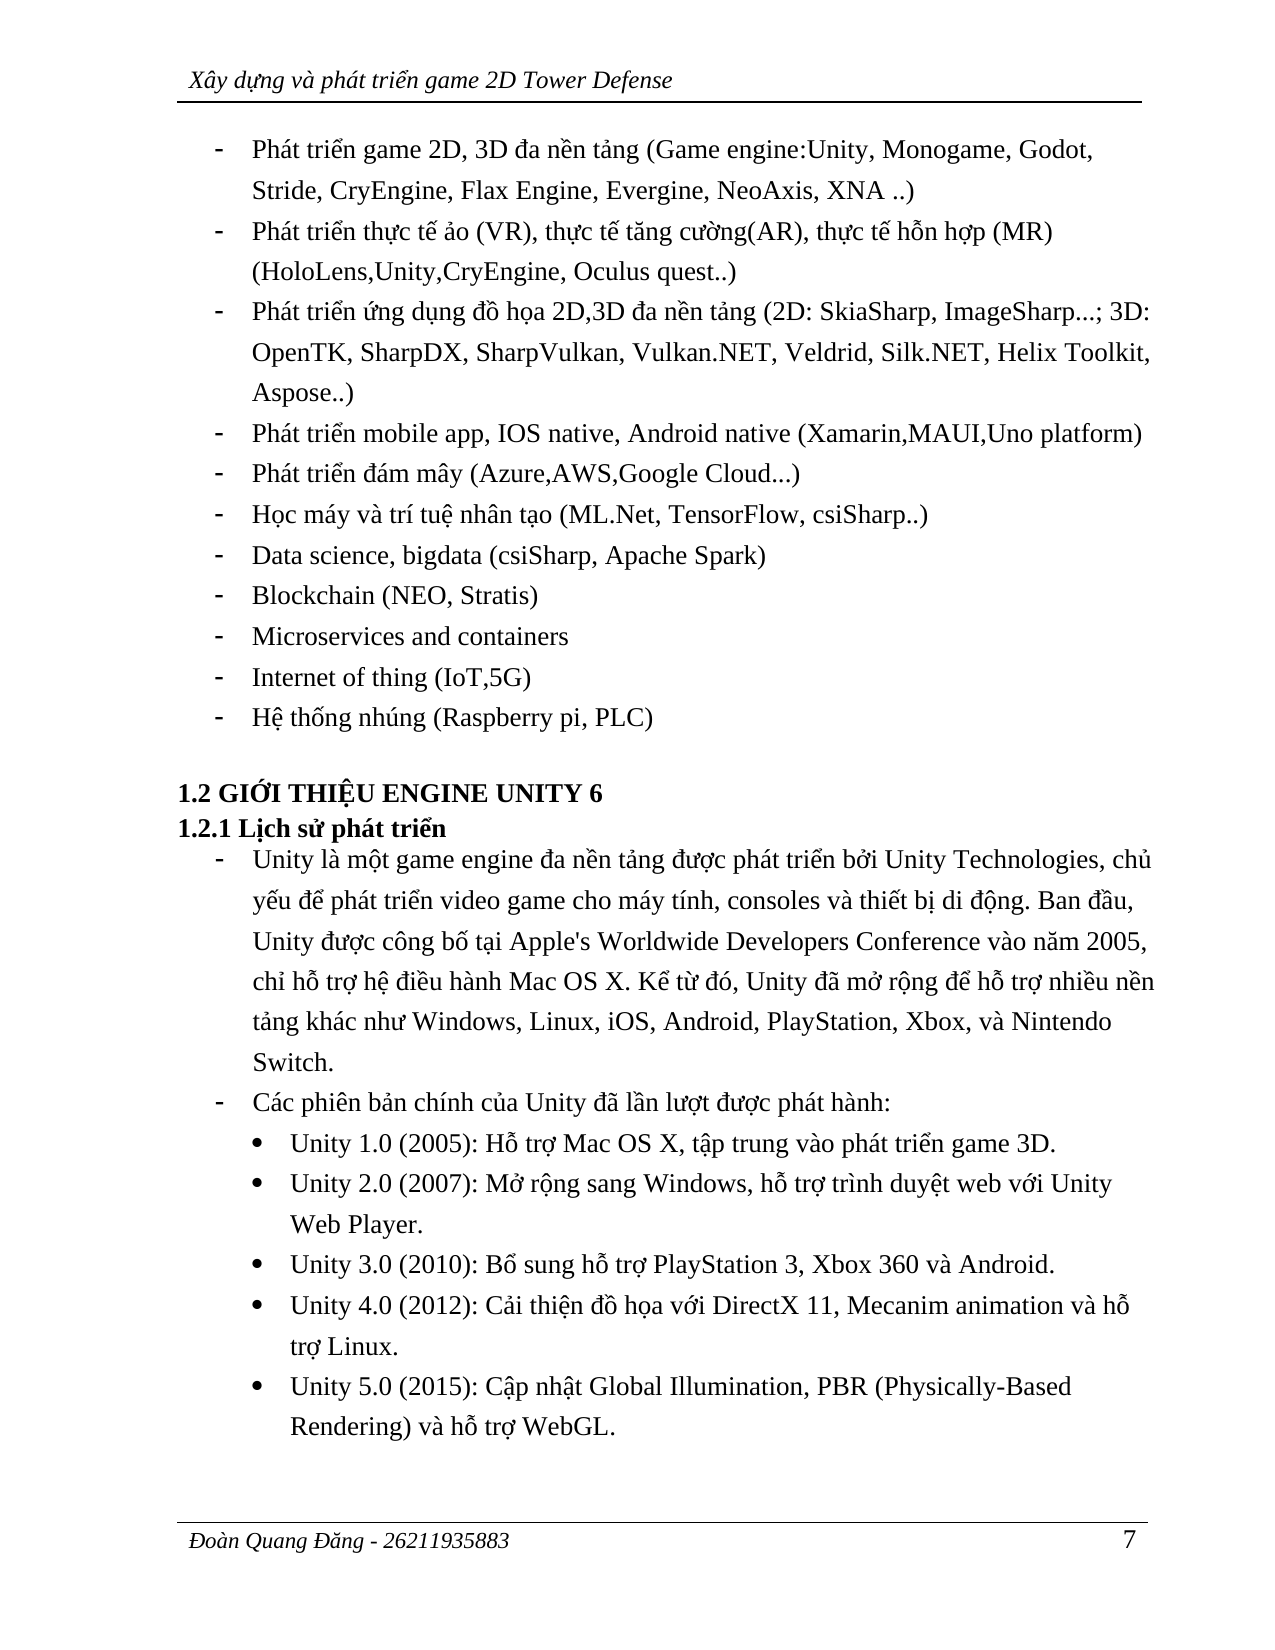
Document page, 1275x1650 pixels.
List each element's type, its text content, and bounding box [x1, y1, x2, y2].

list Unity 5.0 (2015): Cập nhật Global Illumination, PBR (Physically-Based Rendering) và hỗ trợ WebGL. [252, 1370, 1156, 1442]
subtitle 1.2 GIỚI THIỆU ENGINE UNITY 6 [177, 777, 1156, 808]
subtitle 1.2.1 Lịch sử phát triển [177, 812, 1156, 844]
list Data science, bigdata (csiSharp, Apache Spark) [214, 539, 1156, 570]
list Các phiên bản chính của Unity đã lần lượt được phát hành: [215, 1086, 1156, 1117]
list Phát triển đám mây (Azure,AWS,Google Cloud...) [214, 457, 1156, 489]
list Học máy và trí tuệ nhân tạo (ML.Net, TensorFlow, csiSharp..) [214, 498, 1156, 529]
list Phát triển game 2D, 3D đa nền tảng (Game engine:Unity, Monogame, Godot, Stride, CryEngine, Flax Engine, Evergine, NeoAxis, XNA ..) [214, 134, 1156, 205]
list Microservices and containers [214, 620, 1156, 651]
list Phát triển ứng dụng đồ họa 2D,3D đa nền tảng (2D: SkiaSharp, ImageSharp...; 3D: OpenTK, SharpDX, SharpVulkan, Vulkan.NET, Veldrid, Silk.NET, Helix Toolkit, Aspose..) [214, 296, 1156, 408]
list Internet of thing (IoT,5G) [214, 661, 1156, 692]
list Unity 4.0 (2012): Cải thiện đồ họa với DirectX 11, Mecanim animation và hỗ trợ Linux. [252, 1289, 1156, 1361]
list Unity 2.0 (2007): Mở rộng sang Windows, hỗ trợ trình duyệt web với Unity Web Player. [252, 1167, 1156, 1239]
list Blockchain (NEO, Stratis) [214, 579, 1156, 611]
list Unity là một game engine đa nền tảng được phát triển bởi Unity Technologies, chủ yếu để phát triển video game cho máy tính, consoles và thiết bị di động. Ban đầu, Unity được công bố tại Apple's Worldwide Developers Conference vào năm 2005, chỉ hỗ trợ hệ điều hành Mac OS X. Kể từ đó, Unity đã mở rộng để hỗ trợ nhiều nền tảng khác như Windows, Linux, iOS, Android, PlayStation, Xbox, và Nintendo Switch. [215, 844, 1156, 1077]
list Phát triển thực tế ảo (VR), thực tế tăng cường(AR), thực tế hỗn hợp (MR) (HoloLens,Unity,CryEngine, Oculus quest..) [214, 214, 1156, 286]
list Unity 1.0 (2005): Hỗ trợ Mac OS X, tập trung vào phát triển game 3D. [252, 1127, 1156, 1158]
list Phát triển mobile app, IOS native, Android native (Xamarin,MAUI,Uno platform) [214, 417, 1156, 448]
list Unity 3.0 (2010): Bổ sung hỗ trợ PlayStation 3, Xbox 360 và Android. [252, 1248, 1156, 1280]
list Hệ thống nhúng (Raspberry pi, PLC) [214, 701, 1156, 732]
